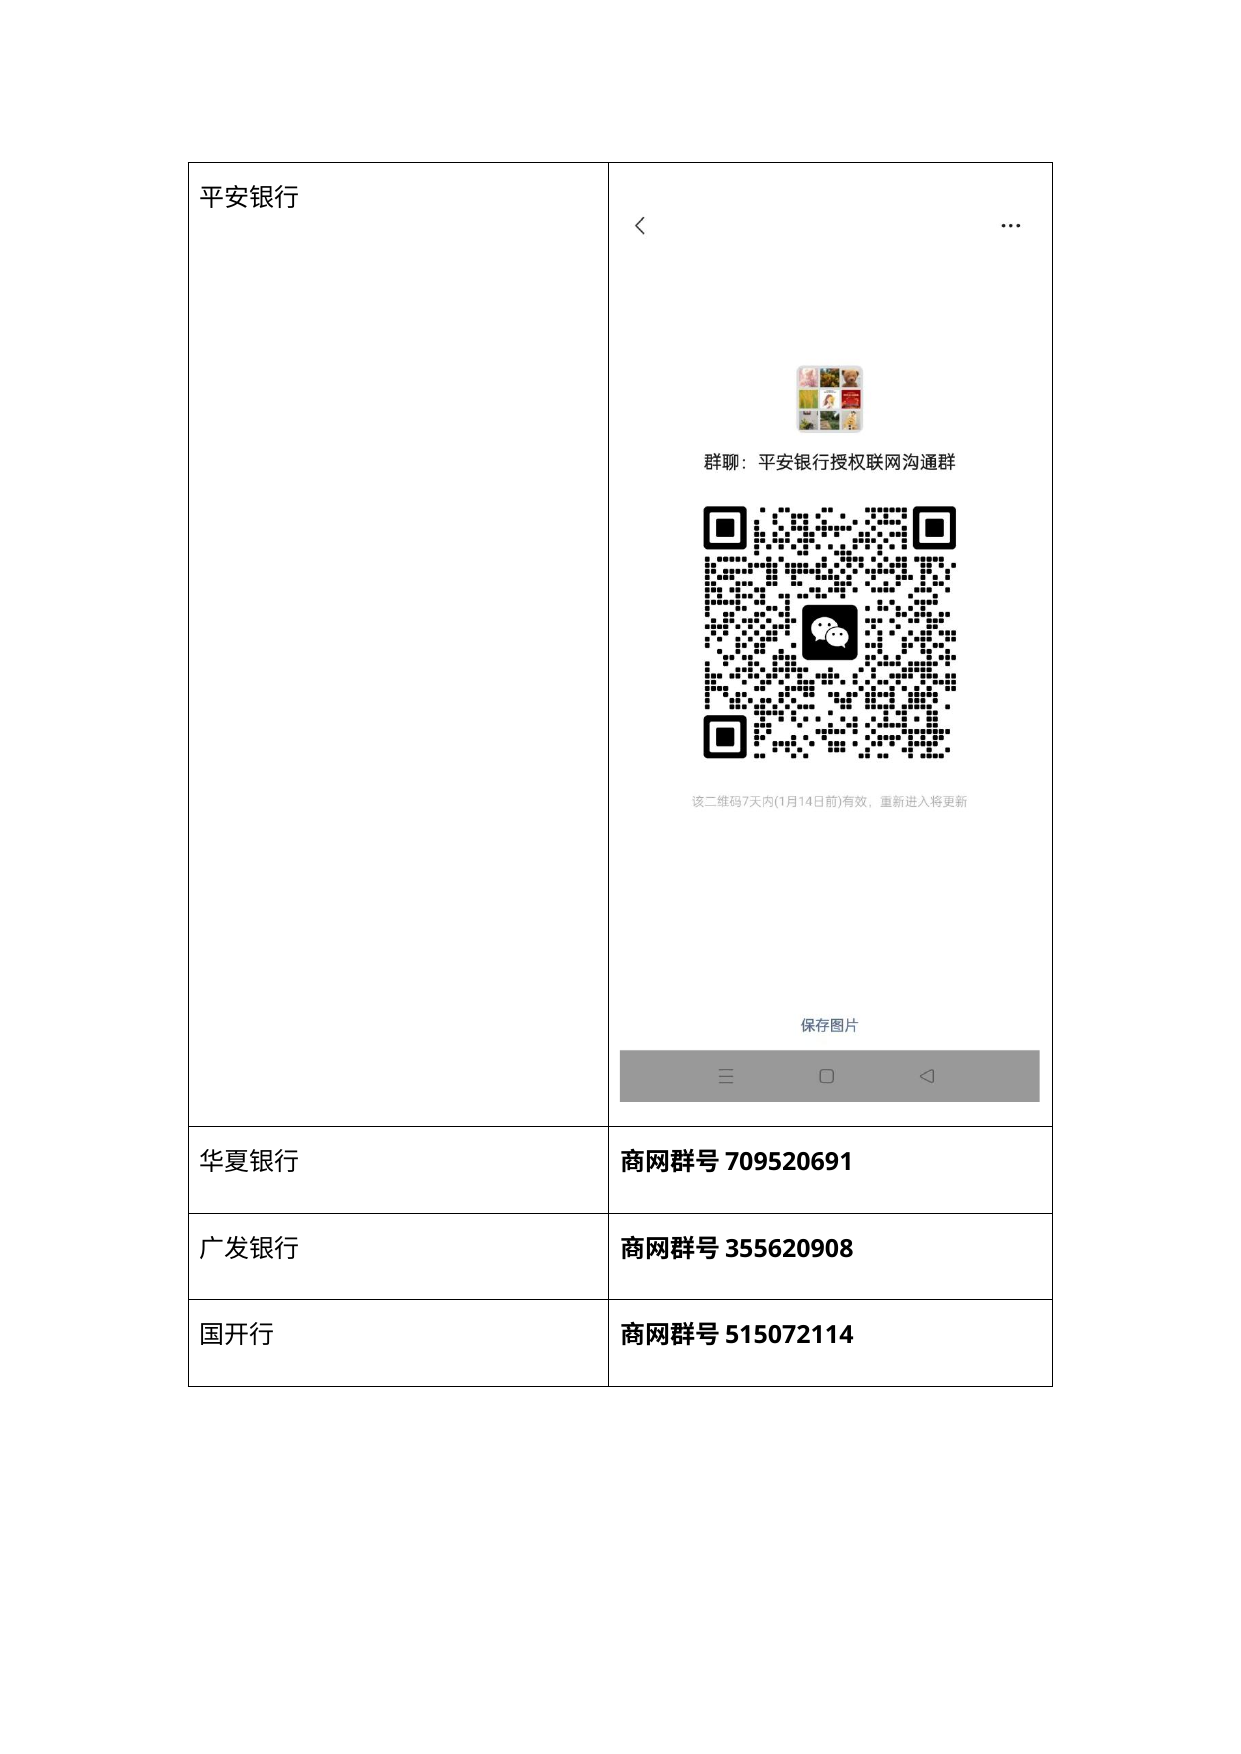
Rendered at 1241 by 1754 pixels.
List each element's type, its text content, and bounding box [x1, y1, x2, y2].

table_cell 商网群号355620908 [609, 1214, 1052, 1299]
table_cell 华夏银行 [189, 1127, 608, 1213]
table_cell [609, 163, 1052, 1126]
table_cell 国开行 [189, 1300, 608, 1386]
table_cell 商网群号709520691 [609, 1127, 1052, 1213]
picture [619, 163, 1040, 1102]
table_cell 商网群号515072114 [609, 1300, 1052, 1386]
table_cell 平安银行 [189, 163, 608, 1126]
table_cell 广发银行 [189, 1214, 608, 1299]
